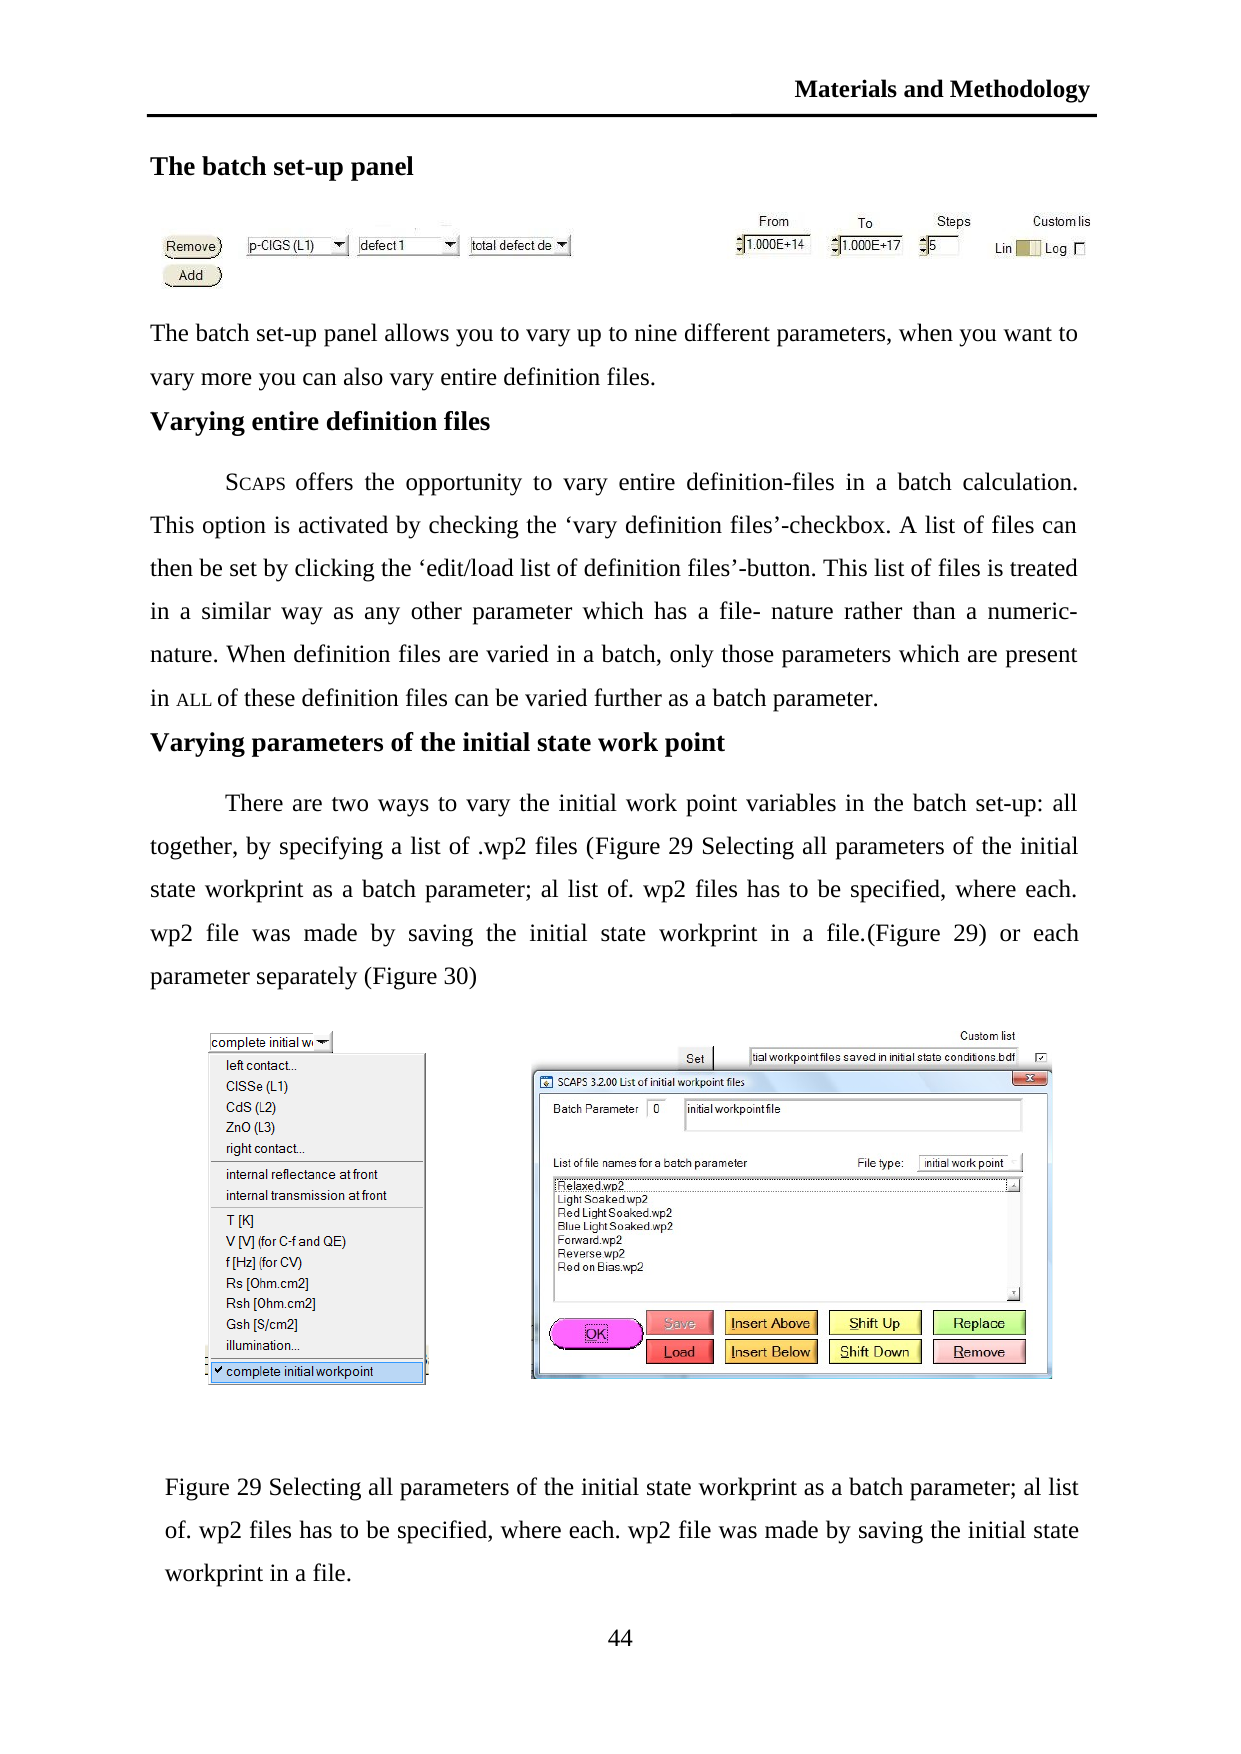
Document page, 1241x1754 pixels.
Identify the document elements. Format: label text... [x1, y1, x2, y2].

table_cell Figure 29 Selecting all parameters of the initial state workprint as a batch parameter; al list of. wp2 files has to be specified, where each. wp2 file was made by saving the initial state workprint in a file. [150, 1457, 1090, 1601]
picture [531, 1031, 1053, 1379]
table_header [488, 1004, 1090, 1457]
picture [205, 1031, 429, 1385]
text SCAPS offers the opportunity to vary entire definition-files in a batch calculation. This option is activated by checking the ‘vary definition files’-checkbox. A list of files can then be set by clicking the ‘edit/load list of definition files’-button. This list of files is treated in a similar way as any other parameter which has a file- nature rather than a numeric-nature. When definition files are varied in a batch, only those parameters which are present in ALL of these definition files can be varied further as a batch parameter. [150, 467, 1079, 711]
text The batch set-up panel allows you to vary up to nine different parameters, when you want to vary more you can also vary entire definition files. [150, 318, 1079, 390]
subtitle The batch set-up panel [150, 150, 1090, 181]
picture [161, 212, 1091, 289]
table_header [150, 197, 1090, 303]
text There are two ways to vary the initial work point variables in the batch set-up: all together, by specifying a list of .wp2 files (Figure 29 Selecting all parameters of the initial state work point as a batch parameters; al list of .wp2 files has to be specified, where each .wp2 file was made by saving the initial state work point in a file.(Figure 29) or each parameter separately (Figure 30) [150, 788, 1079, 989]
subtitle Varying parameters of the initial state work point [150, 726, 1090, 757]
table_header [150, 1004, 488, 1457]
subtitle Varying entire definition files [150, 405, 1090, 436]
